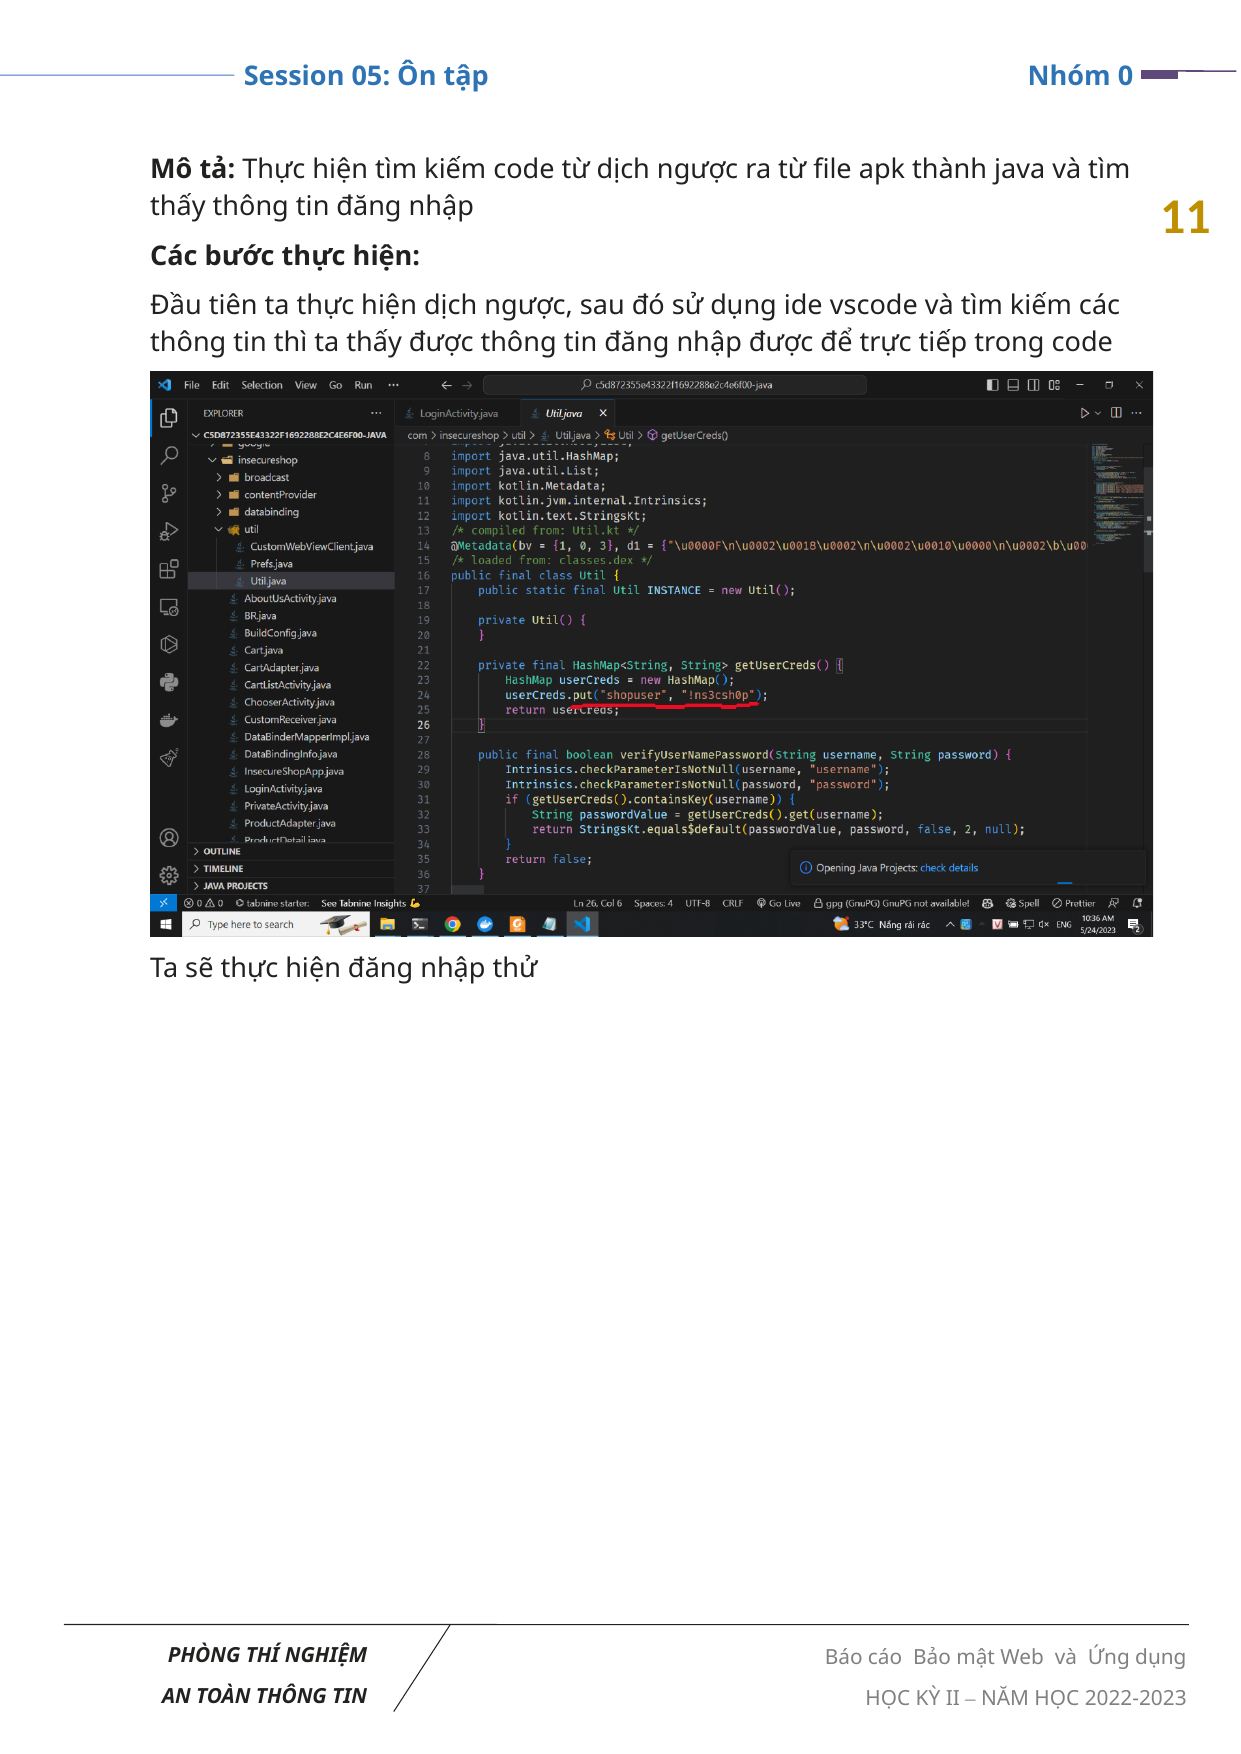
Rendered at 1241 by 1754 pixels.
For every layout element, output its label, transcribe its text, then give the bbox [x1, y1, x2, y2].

text Các bước thực hiện: [150, 236, 1153, 273]
text Ta sẽ thực hiện đăng nhập thử [150, 949, 1153, 986]
text Mô tả: Thực hiện tìm kiếm code từ dịch ngược ra từ file apk thành java và tìm thấy thông tin đăng nhập [150, 150, 1153, 224]
picture [150, 371, 1154, 937]
text Đầu tiên ta thực hiện dịch ngược, sau đó sử dụng ide vscode và tìm kiếm các thông tin thì ta thấy được thông tin đăng nhập được để trực tiếp trong code [150, 286, 1153, 359]
